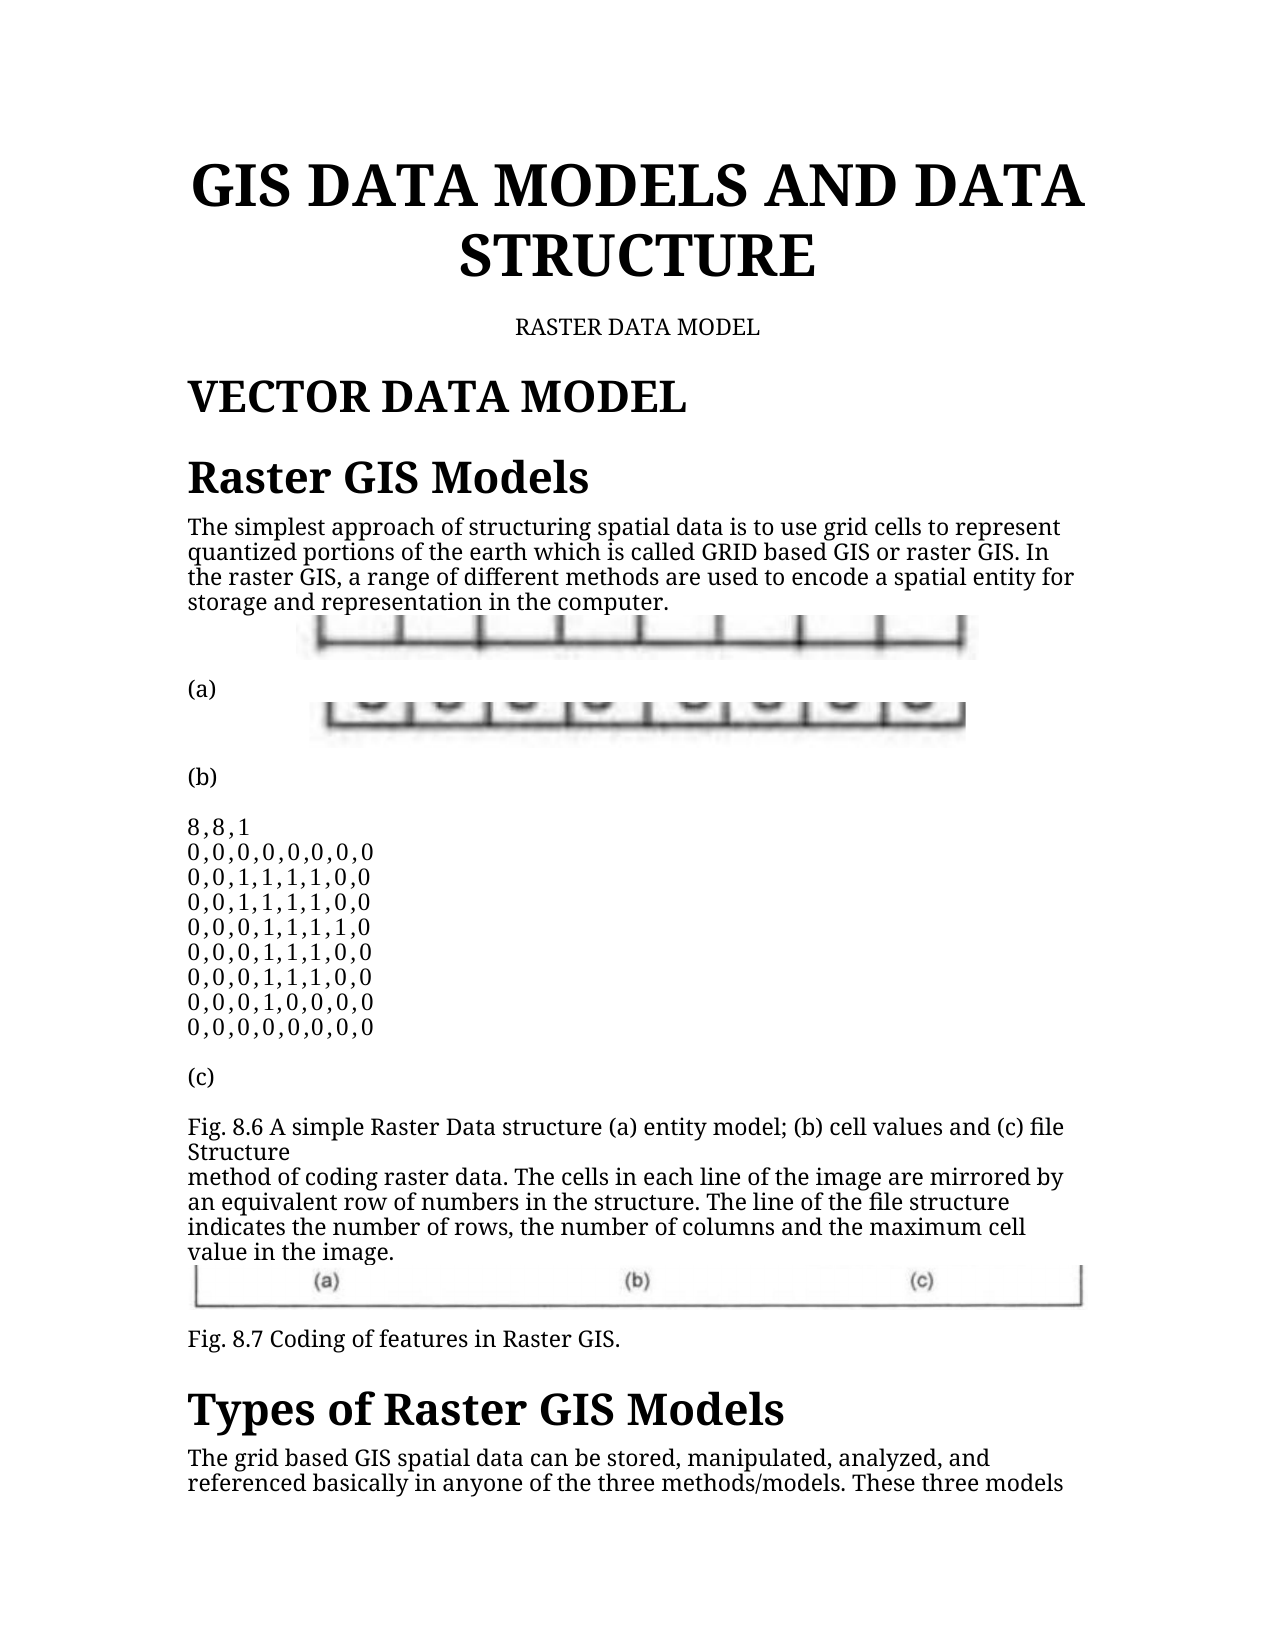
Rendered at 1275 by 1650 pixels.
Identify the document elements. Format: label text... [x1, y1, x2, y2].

text Raster GIS Models [187, 459, 1087, 502]
text Types of Raster GIS Models [187, 1390, 1087, 1434]
picture [309, 702, 966, 748]
text GIS DATA MODELS AND DATA STRUCTURE [187, 150, 1087, 290]
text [187, 1446, 1087, 1496]
picture [296, 615, 979, 660]
text RASTER DATA MODEL [187, 315, 1087, 340]
text Fig. 8.7 Coding of features in Raster GIS. [187, 1327, 1087, 1352]
text (a) [187, 677, 1087, 702]
text The simplest approach of structuring spatial data is to use grid cells to represent quantized portions of the earth which is called GRID based GIS or raster GIS. In the raster GIS, a range of different methods are used to encode a spatial entity for storage and representation in the computer. [187, 515, 1087, 615]
text (b) [187, 765, 1087, 790]
text (c) [187, 1065, 1087, 1090]
text Fig. 8.6 A simple Raster Data structure (a) entity model; (b) cell values and (c) file Structure method of coding raster data. The cells in each line of the image are mirrored by an equivalent row of numbers in the structure. The line of the file structure indicates the number of rows, the number of columns and the maximum cell value in the image. [187, 1115, 1087, 1265]
text VECTOR DATA MODEL [187, 377, 1087, 421]
picture [187, 1265, 1088, 1310]
